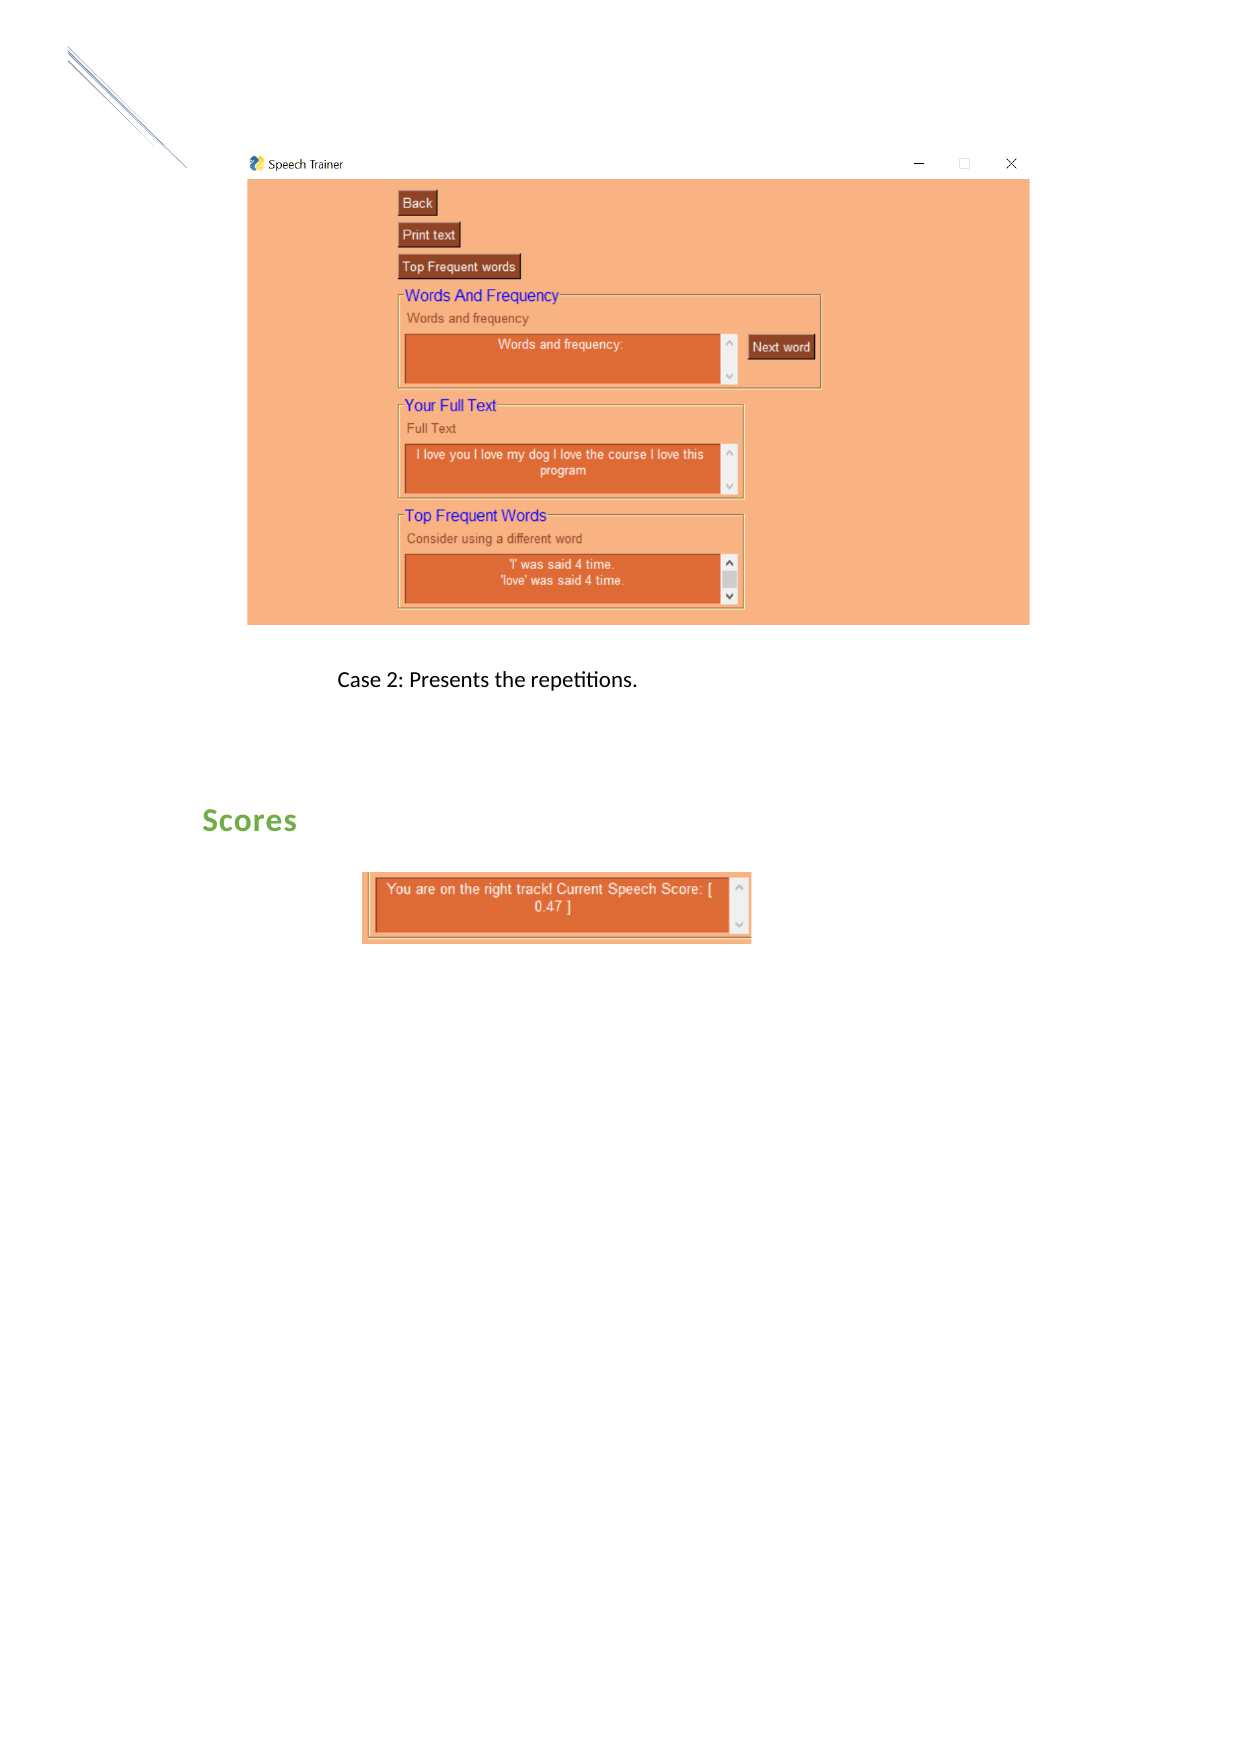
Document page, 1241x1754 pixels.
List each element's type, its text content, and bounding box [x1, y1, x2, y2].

picture [247, 150, 1030, 625]
text Case 2: Presents the repetitions. [337, 666, 1053, 694]
picture [362, 872, 752, 944]
